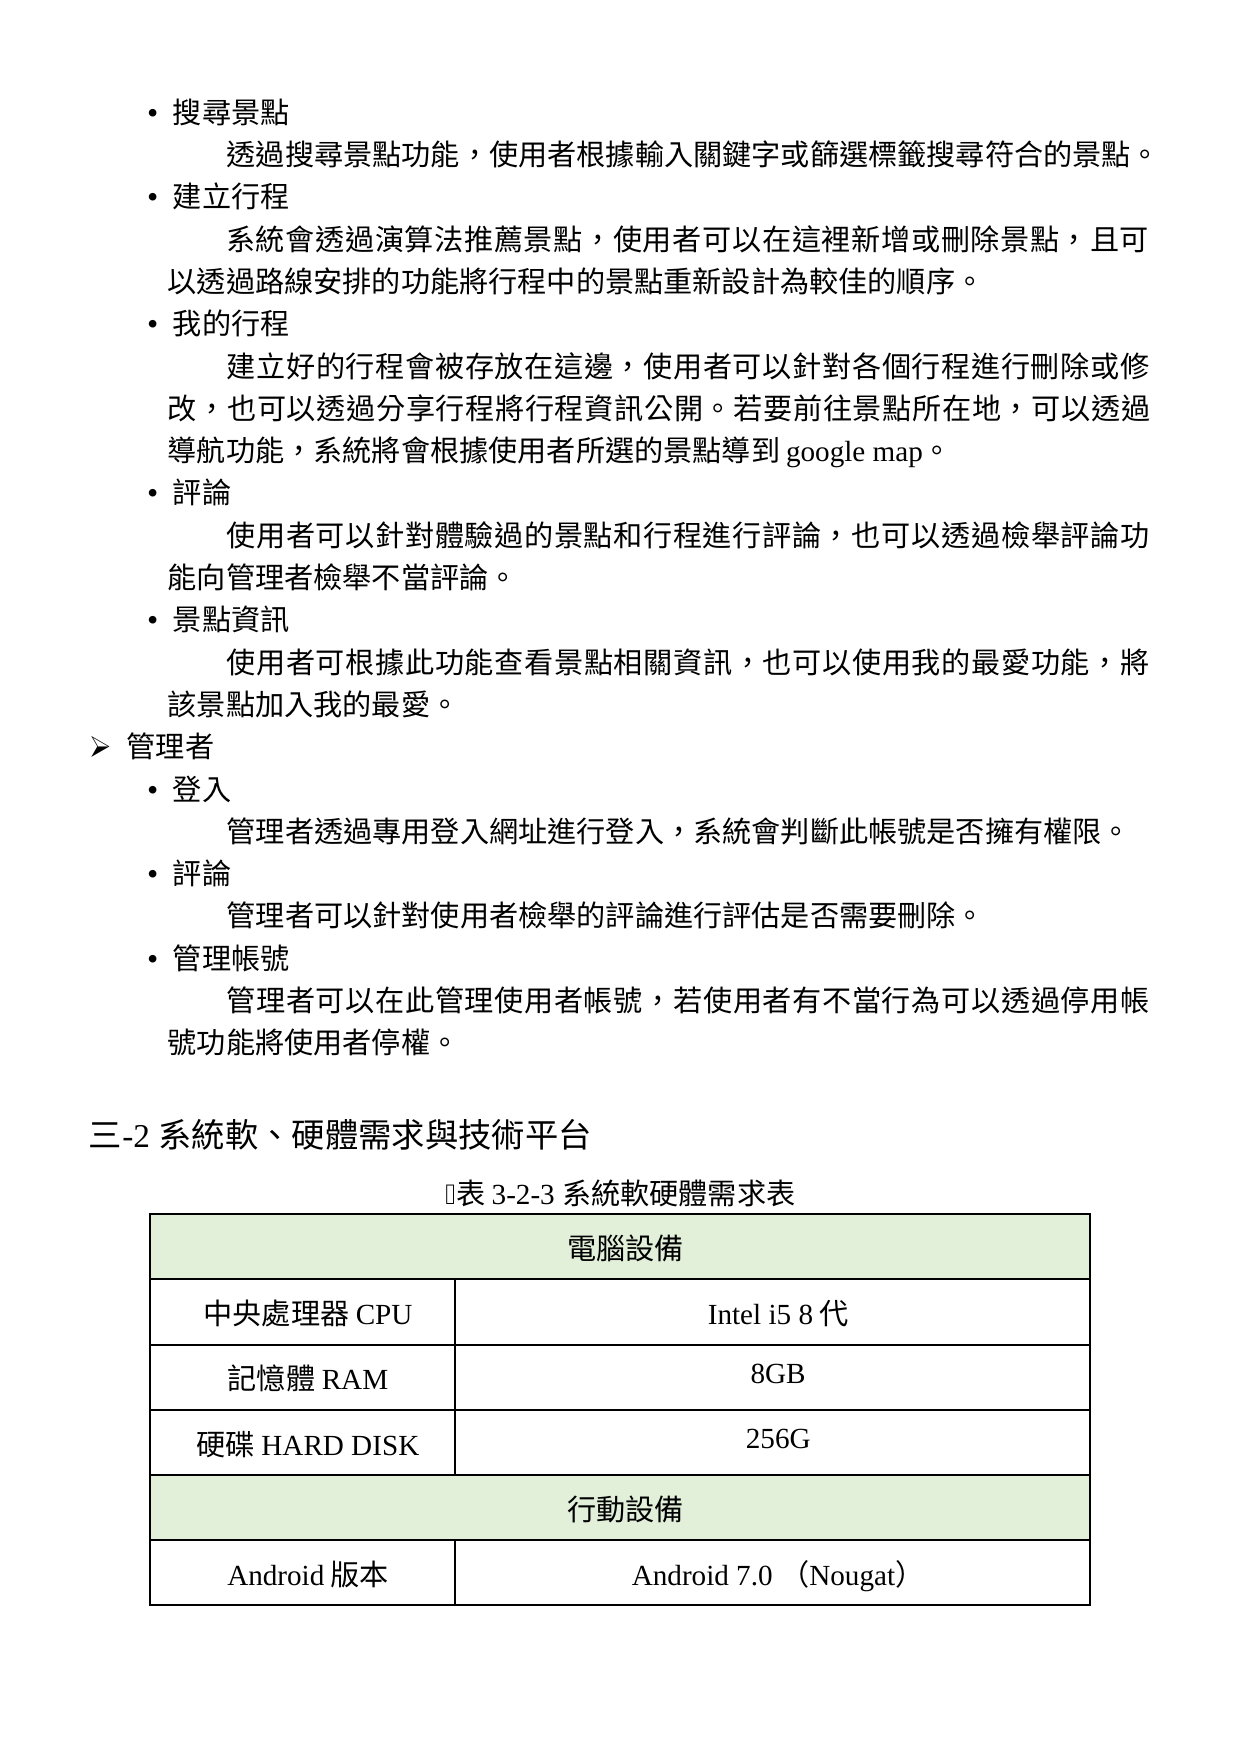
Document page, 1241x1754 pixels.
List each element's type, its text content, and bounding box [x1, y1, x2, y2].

table_header 電腦設備 [151, 1215, 1089, 1278]
list 建立行程 [148, 174, 1152, 216]
list 評論 [148, 851, 1152, 893]
text 管理者可以在此管理使用者帳號，若使用者有不當行為可以透過停用帳號功能將使用者停權。 [167, 978, 1152, 1062]
table_cell 中央處理器 CPU [151, 1280, 454, 1343]
text 使用者可根據此功能查看景點相關資訊，也可以使用我的最愛功能，將該景點加入我的最愛。 [167, 639, 1152, 724]
table_cell Android 7.0 （Nougat） [456, 1541, 1089, 1604]
text 建立好的行程會被存放在這邊，使用者可以針對各個行程進行刪除或修改，也可以透過分享行程將行程資訊公開。若要前往景點所在地，可以透過導航功能，系統將會根據使用者所選的景點導到google map。 [167, 343, 1152, 470]
text 管理者透過專用登入網址進行登入，系統會判斷此帳號是否擁有權限。 [167, 808, 1152, 851]
list 景點資訊 [148, 597, 1152, 639]
table_cell Intel i5 8代 [456, 1280, 1089, 1343]
subtitle 系統軟、硬體需求與技術平台 [89, 1096, 1152, 1171]
table_cell 硬碟 HARD DISK [151, 1411, 454, 1474]
table_cell 行動設備 [151, 1476, 1089, 1539]
list 管理帳號 [148, 935, 1152, 978]
list 我的行程 [148, 301, 1152, 343]
table_cell 8GB [456, 1346, 1089, 1409]
text 管理者可以針對使用者檢舉的評論進行評估是否需要刪除。 [167, 893, 1152, 935]
list 搜尋景點 [148, 89, 1152, 132]
text 系統會透過演算法推薦景點，使用者可以在這裡新增或刪除景點，且可以透過路線安排的功能將行程中的景點重新設計為較佳的順序。 [167, 216, 1152, 301]
list 管理者 [89, 724, 1152, 766]
text 使用者可以針對體驗過的景點和行程進行評論，也可以透過檢舉評論功能向管理者檢舉不當評論。 [167, 512, 1152, 597]
table_cell Android版本 [151, 1541, 454, 1604]
table_cell 記憶體 RAM [151, 1346, 454, 1409]
list 登入 [148, 766, 1152, 808]
list 評論 [148, 470, 1152, 512]
text 透過搜尋景點功能，使用者根據輸入關鍵字或篩選標籤搜尋符合的景點。 [167, 132, 1152, 174]
table_cell 256G [456, 1411, 1089, 1474]
